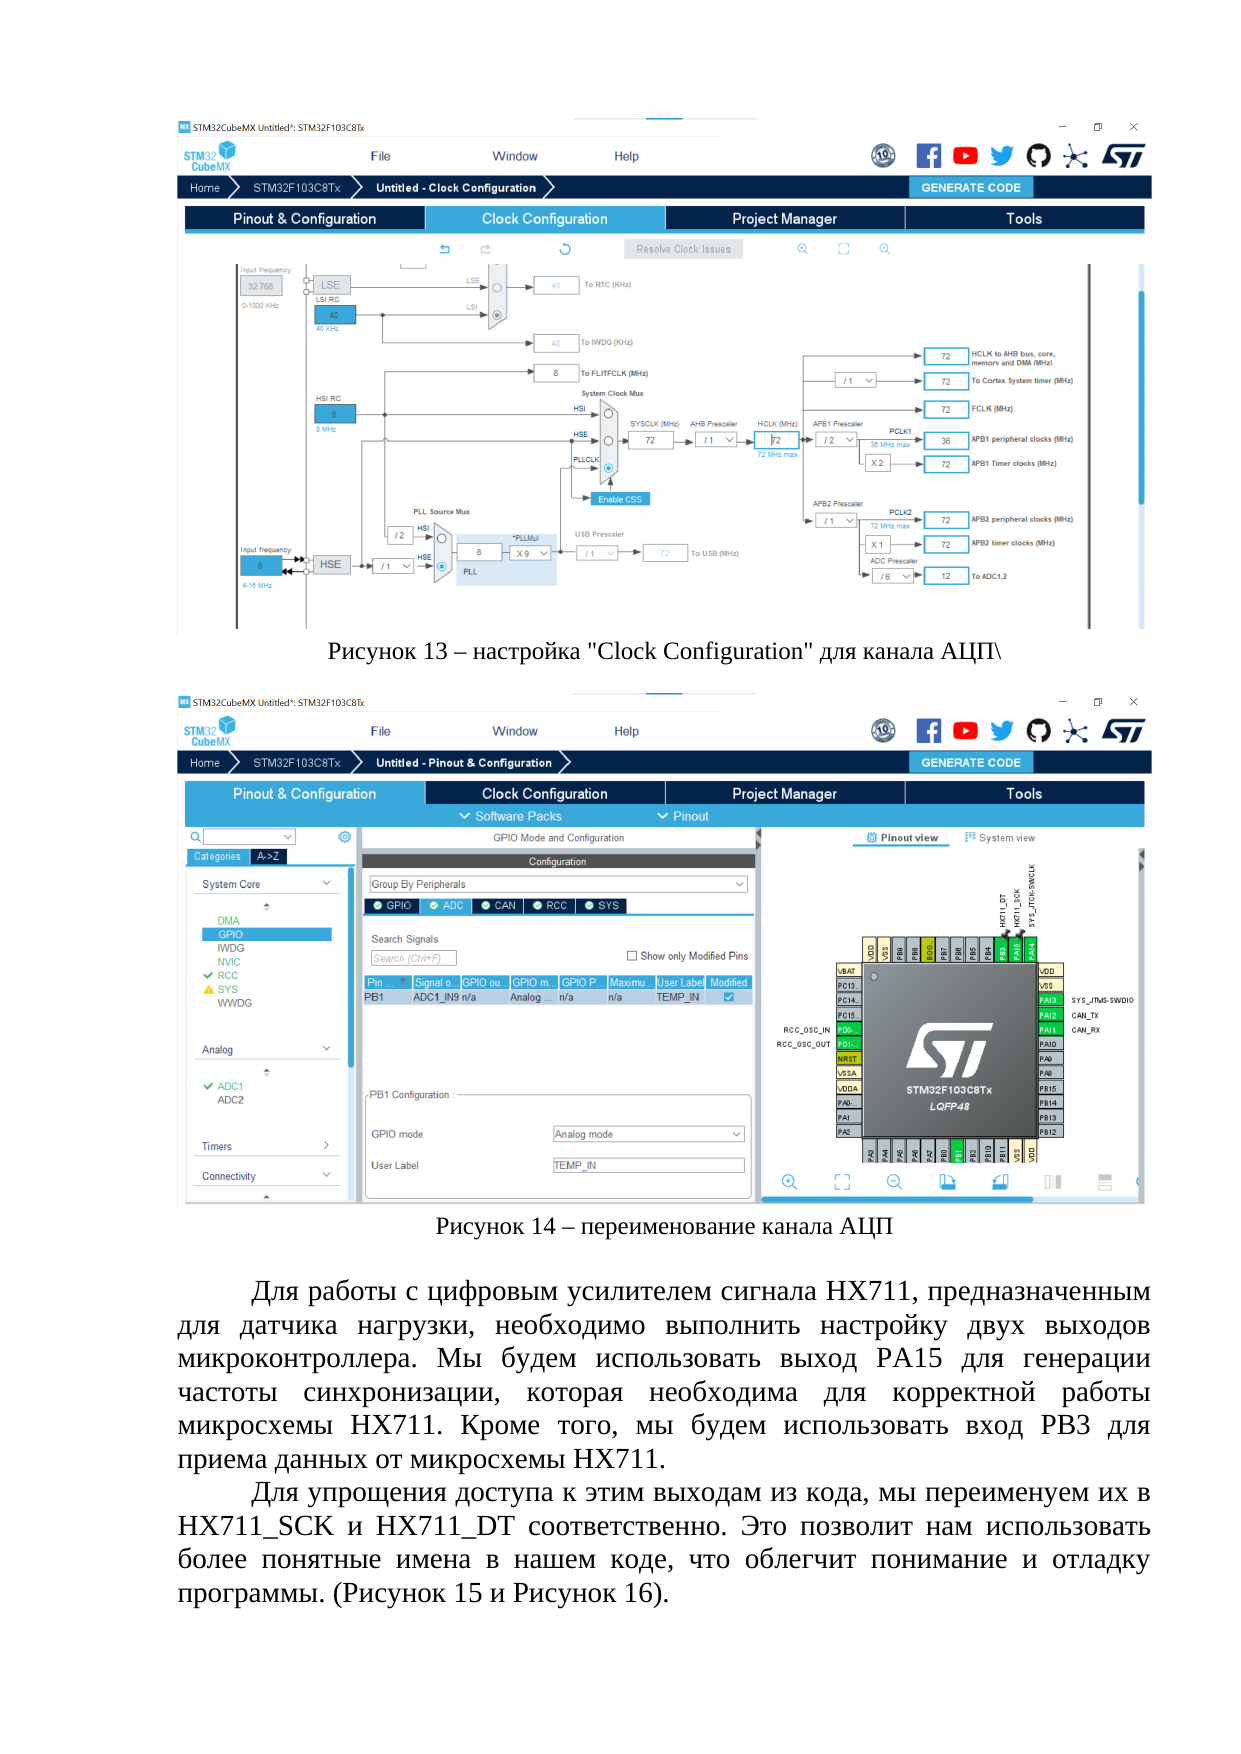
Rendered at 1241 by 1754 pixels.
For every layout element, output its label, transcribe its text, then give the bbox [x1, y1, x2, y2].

text Для работы с цифровым усилителем сигнала HX711, предназначенным для датчика нагрузки, необходимо выполнить настройку двух выходов микроконтроллера. Мы будем использовать выход PA15 для генерации частоты синхронизации, которая необходима для корректной работы микросхемы HX711. Кроме того, мы будем использовать вход PB3 для приема данных от микросхемы HX711. [177, 1273, 1152, 1474]
picture [177, 693, 1152, 1211]
text Рисунок 14 – переименование канала АЦП [177, 1211, 1152, 1240]
picture [177, 118, 1152, 636]
text Рисунок 13 – настройка "Clock Configuration" для канала АЦП\ [177, 636, 1152, 664]
text Для упрощения доступа к этим выходам из кода, мы переименуем их в HX711_SCK и HX711_DT соответственно. Это позволит нам использовать более понятные имена в нашем коде, что облегчит понимание и отладку программы. (Рисунок 15 и Рисунок 16). [177, 1474, 1152, 1609]
